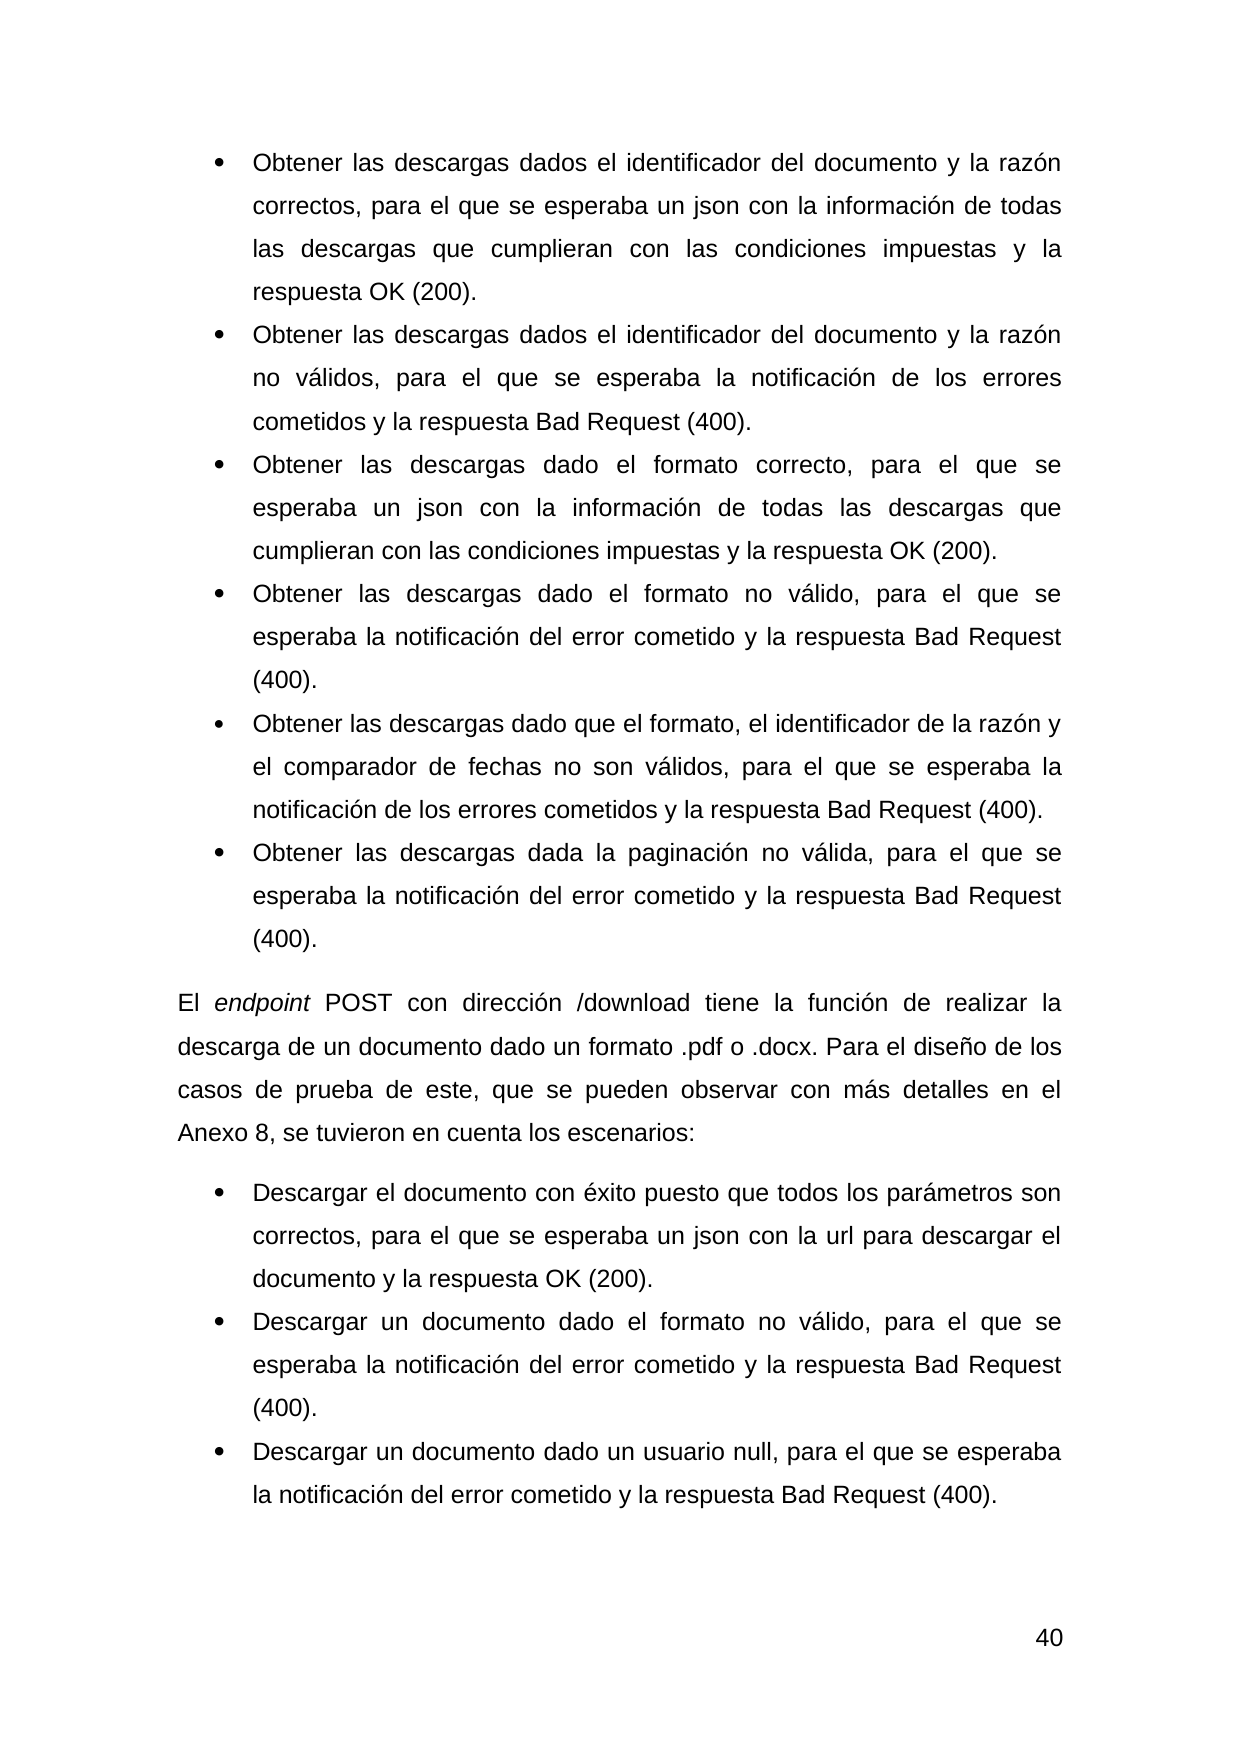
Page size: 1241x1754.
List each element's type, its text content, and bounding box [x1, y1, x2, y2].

list Descargar el documento con éxito puesto que todos los parámetros son correctos, para el que se esperaba un json con la url para descargar el documento y la respuesta OK (200). [215, 1177, 1063, 1293]
list Obtener las descargas dados el identificador del documento y la razón correctos, para el que se esperaba un json con la información de todas las descargas que cumplieran con las condiciones impuestas y la respuesta OK (200). [215, 148, 1063, 306]
list Obtener las descargas dados el identificador del documento y la razón no válidos, para el que se esperaba la notificación de los errores cometidos y la respuesta Bad Request (400). [215, 320, 1063, 435]
list Descargar un documento dado el formato no válido, para el que se esperaba la notificación del error cometido y la respuesta Bad Request (400). [215, 1307, 1063, 1422]
list Obtener las descargas dado el formato no válido, para el que se esperaba la notificación del error cometido y la respuesta Bad Request (400). [215, 579, 1063, 694]
list Obtener las descargas dado que el formato, el identificador de la razón y el comparador de fechas no son válidos, para el que se esperaba la notificación de los errores cometidos y la respuesta Bad Request (400). [215, 709, 1063, 824]
list Obtener las descargas dada la paginación no válida, para el que se esperaba la notificación del error cometido y la respuesta Bad Request (400). [215, 838, 1063, 953]
text El endpoint POST con dirección /download tiene la función de realizar la descarga de un documento dado un formato .pdf o .docx. Para el diseño de los casos de prueba de este, que se pueden observar con más detalles en el Anexo 8, se tuvieron en cuenta los escenarios: [177, 988, 1063, 1146]
list Obtener las descargas dado el formato correcto, para el que se esperaba un json con la información de todas las descargas que cumplieran con las condiciones impuestas y la respuesta OK (200). [215, 450, 1063, 565]
list Descargar un documento dado un usuario null, para el que se esperaba la notificación del error cometido y la respuesta Bad Request (400). [215, 1436, 1063, 1508]
